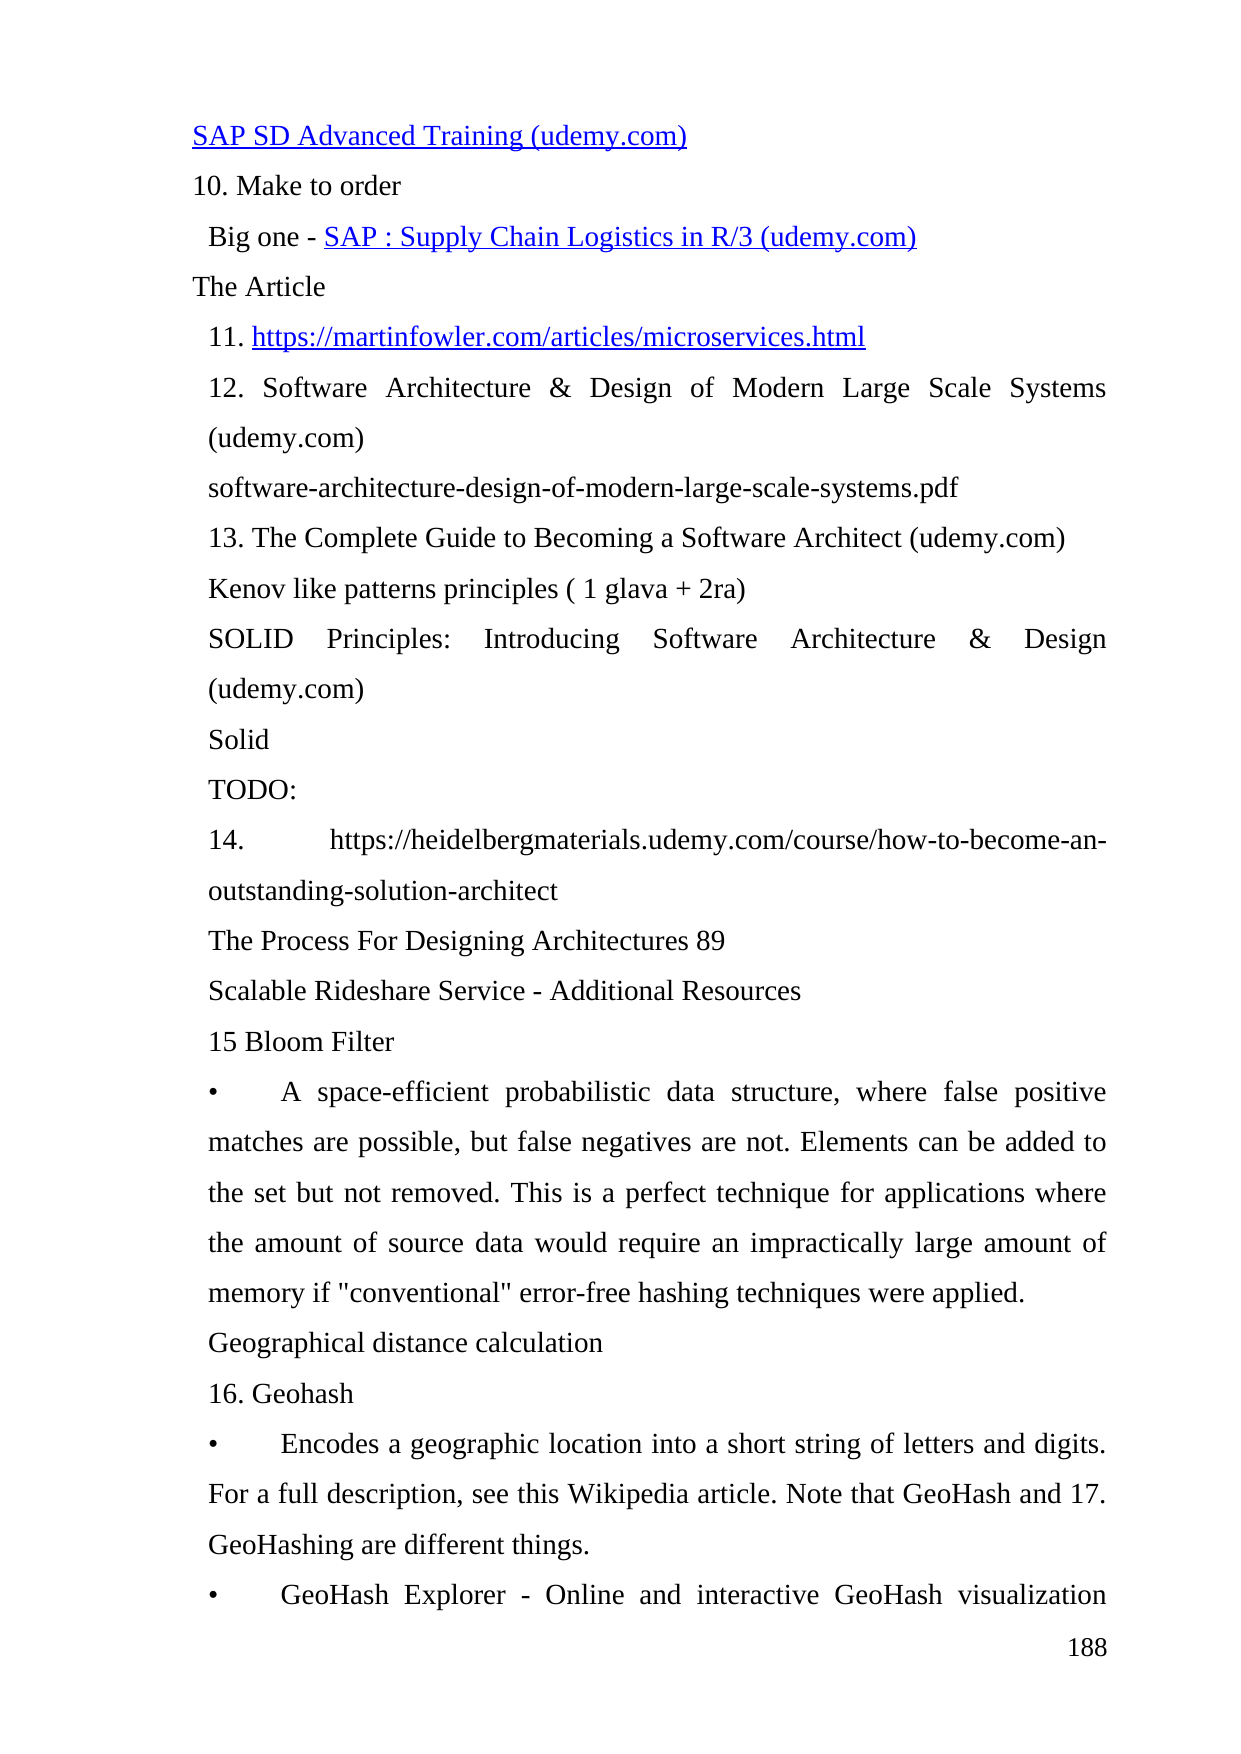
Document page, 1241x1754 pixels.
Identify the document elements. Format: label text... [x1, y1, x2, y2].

text 10. Make to order [133, 168, 1107, 202]
text 14. https://heidelbergmaterials.udemy.com/course/how-to-become-an-outstanding-solution-architect [208, 822, 1107, 906]
text • Encodes a geographic location into a short string of letters and digits. For a full description, see this Wikipedia article. Note that GeoHash and 17. GeoHashing are different things. [208, 1426, 1107, 1560]
text Kenov like patterns principles ( 1 glava + 2ra) [208, 571, 1107, 604]
text 16. Geohash [208, 1376, 1107, 1409]
text Scalable Rideshare Service - Additional Resources [208, 973, 1107, 1007]
text 12. Software Architecture & Design of Modern Large Scale Systems (udemy.com) [208, 370, 1107, 453]
text • A space-efficient probabilistic data structure, where false positive matches are possible, but false negatives are not. Elements can be added to the set but not removed. This is a perfect technique for applications where the amount of source data would require an impractically large amount of memory if "conventional" error-free hashing techniques were applied. [208, 1074, 1107, 1309]
text SAP SD Advanced Training (udemy.com) [133, 118, 1107, 152]
text 15 Bloom Filter [208, 1024, 1107, 1057]
text Geographical distance calculation [208, 1326, 1107, 1359]
text TODO: [208, 772, 1107, 806]
text SOLID Principles: Introducing Software Architecture & Design (udemy.com) [208, 621, 1107, 705]
text 11. https://martinfowler.com/articles/microservices.html [208, 319, 1107, 353]
text The Process For Designing Architectures 89 [208, 923, 1107, 957]
text Solid [208, 722, 1107, 755]
text Big one - SAP : Supply Chain Logistics in R/3 (udemy.com) [208, 219, 1107, 252]
text The Article [133, 269, 1107, 303]
text 13. The Complete Guide to Becoming a Software Architect (udemy.com) [208, 521, 1107, 554]
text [208, 1577, 1107, 1611]
text software-architecture-design-of-modern-large-scale-systems.pdf [208, 470, 1107, 504]
